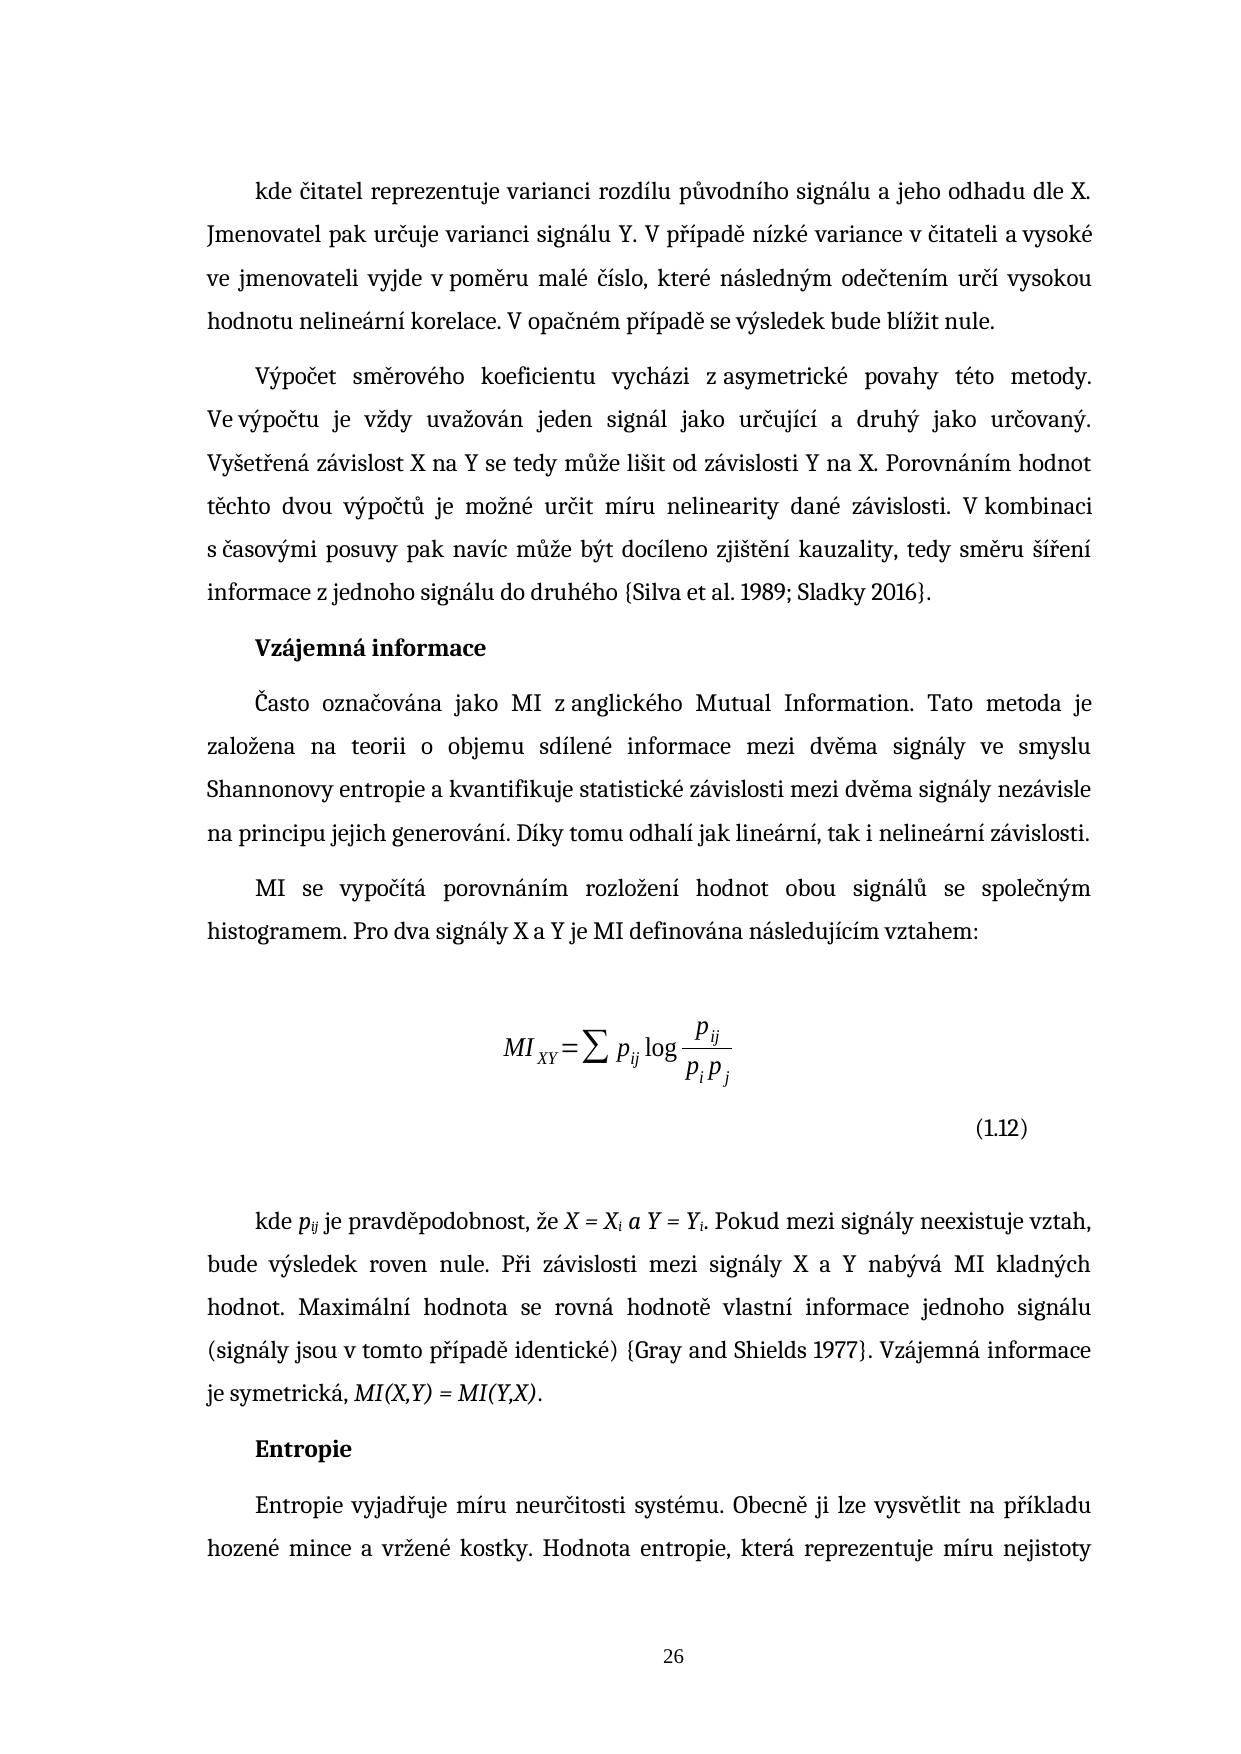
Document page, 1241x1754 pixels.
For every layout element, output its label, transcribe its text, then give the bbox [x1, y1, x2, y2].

text (1.12) [207, 1010, 1092, 1142]
text Vzájemná informace [207, 633, 1092, 662]
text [207, 1491, 1092, 1562]
text Entropie [207, 1435, 1092, 1464]
text MI se vypočítá porovnáním rozložení hodnot obou signálů se společným histogramem. Pro dva signály X a Y je MI definována následujícím vztahem: [207, 874, 1092, 946]
text kde pij je pravděpodobnost, že X = Xi a Y = Yi. Pokud mezi signály neexistuje vztah, bude výsledek roven nule. Při závislosti mezi signály X a Y nabývá MI kladných hodnot. Maximální hodnota se rovná hodnotě vlastní informace jednoho signálu (signály jsou v tomto případě identické) {Gray and Shields 1977}. Vzájemná informace je symetrická, MI(X,Y) = MI(Y,X). [207, 1207, 1092, 1408]
text Výpočet směrového koeficientu vycházi z asymetrické povahy této metody. Ve výpočtu je vždy uvažován jeden signál jako určující a druhý jako určovaný. Vyšetřená závislost X na Y se tedy může lišit od závislosti Y na X. Porovnáním hodnot těchto dvou výpočtů je možné určit míru nelinearity dané závislosti. V kombinaci s časovými posuvy pak navíc může být docíleno zjištění kauzality, tedy směru šíření informace z jednoho signálu do druhého {Silva et al. 1989; Sladky 2016}. [207, 362, 1092, 607]
text Často označována jako MI z anglického Mutual Information. Tato metoda je založena na teorii o objemu sdílené informace mezi dvěma signály ve smyslu Shannonovy entropie a kvantifikuje statistické závislosti mezi dvěma signály nezávisle na principu jejich generování. Díky tomu odhalí jak lineární, tak i nelineární závislosti. [207, 689, 1092, 847]
text kde čitatel reprezentuje varianci rozdílu původního signálu a jeho odhadu dle X. Jmenovatel pak určuje varianci signálu Y. V případě nízké variance v čitateli a vysoké ve jmenovateli vyjde v poměru malé číslo, které následným odečtením určí vysokou hodnotu nelineární korelace. V opačném případě se výsledek bude blížit nule. [207, 177, 1092, 335]
